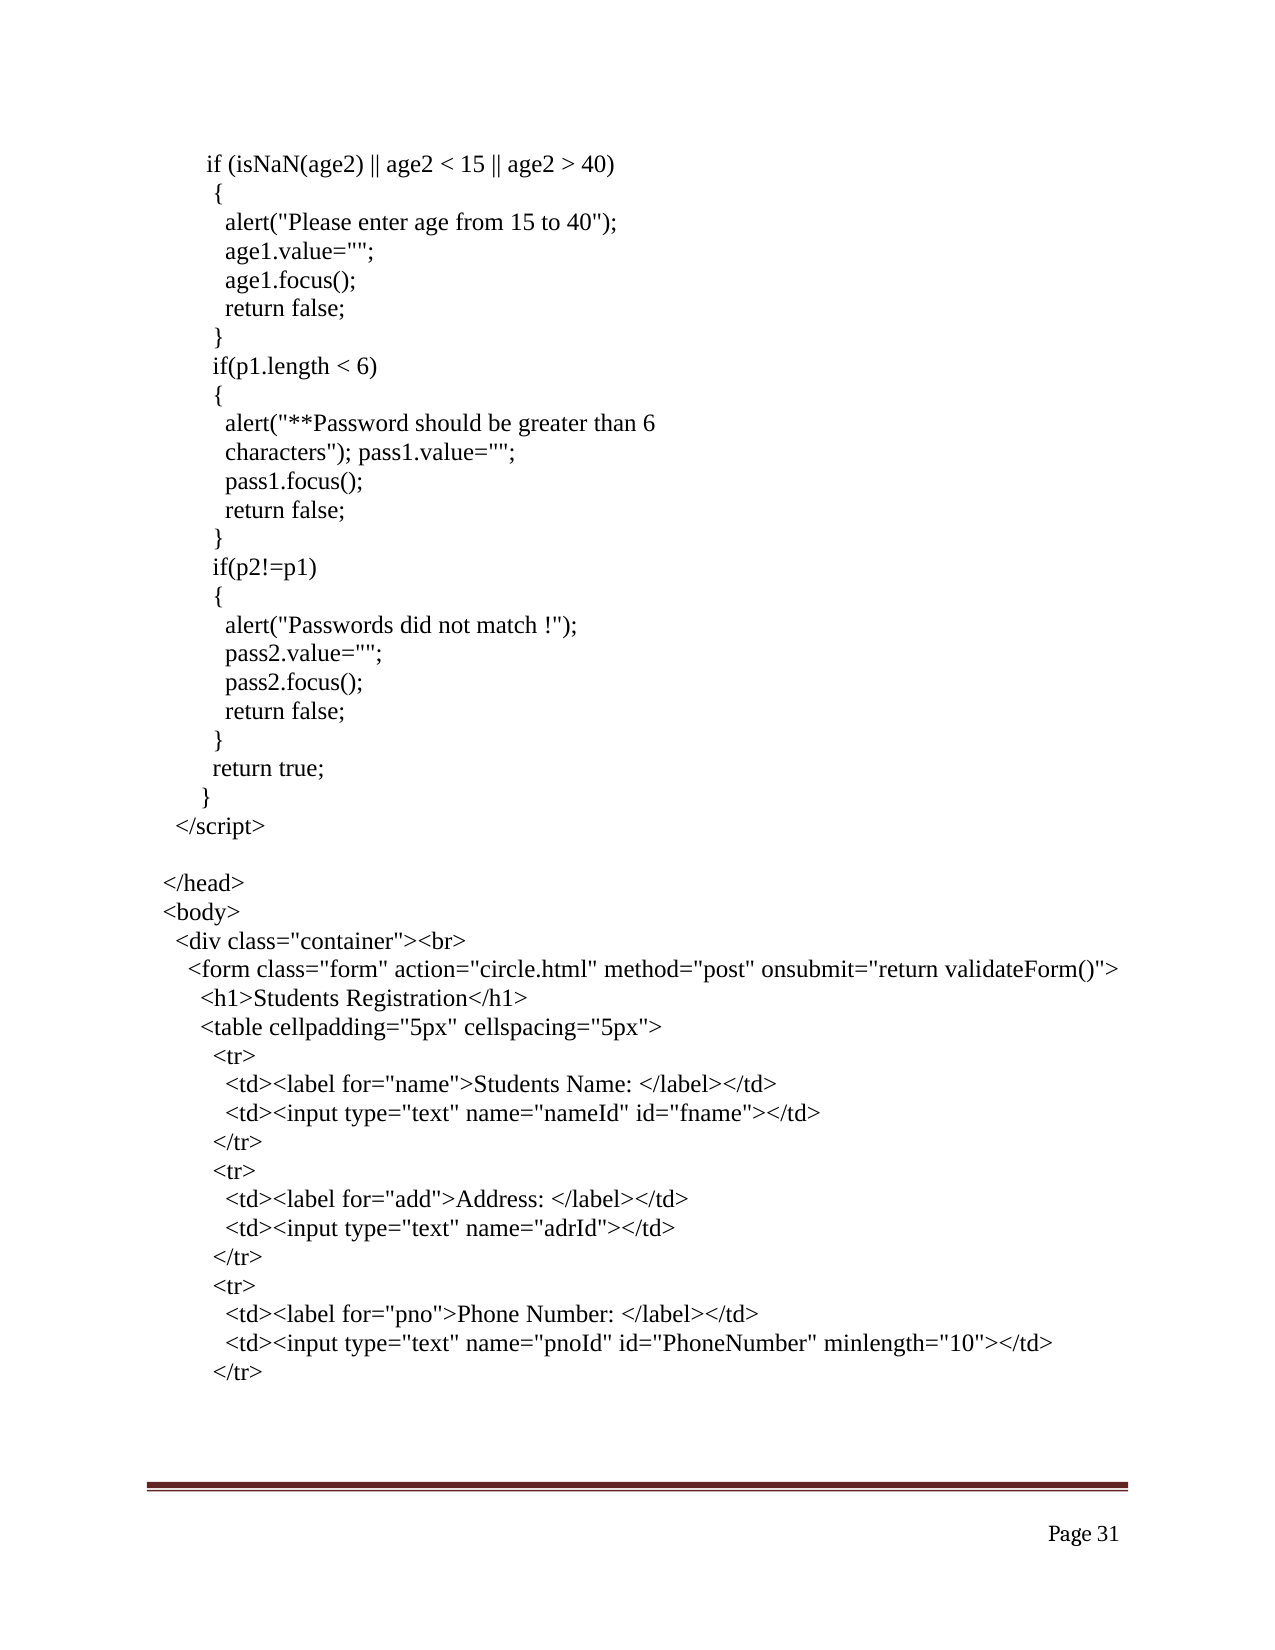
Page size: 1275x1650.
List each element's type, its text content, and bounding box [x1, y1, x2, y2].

text { [212, 178, 1142, 207]
text <td><label for="add">Address: </label></td> [225, 1184, 1142, 1213]
text pass1.focus(); return false; [225, 466, 365, 523]
text <td><input type="text" name="adrId"></td> [225, 1213, 1142, 1242]
text alert("**Password should be greater than 6 characters"); pass1.value=""; [225, 408, 788, 466]
text if (isNaN(age2) || age2 < 15 || age2 > 40) [206, 149, 1142, 178]
text return true; [212, 753, 1142, 782]
text <body> [162, 897, 1142, 926]
text <td><input type="text" name="nameId" id="fname"></td> [225, 1098, 1142, 1127]
text <td><input type="text" name="pnoId" id="PhoneNumber" minlength="10"></td> [225, 1328, 1142, 1357]
text <tr> [212, 1041, 1142, 1069]
text } [212, 523, 1142, 552]
text <tr> [212, 1271, 1142, 1299]
text pass2.focus(); return false; [225, 667, 365, 725]
text } [212, 725, 1142, 753]
text age1.focus(); return false; [225, 265, 358, 322]
text </tr> [212, 1242, 1142, 1271]
text } [212, 322, 1142, 351]
text <table cellpadding="5px" cellspacing="5px"> [200, 1012, 1142, 1041]
text { [212, 581, 1142, 610]
text </tr> [212, 1357, 1142, 1386]
text { [212, 380, 1142, 408]
text <tr> [212, 1156, 1142, 1184]
text if(p2!=p1) [212, 552, 1142, 581]
text </tr> [212, 1127, 1142, 1156]
text <td><label for="pno">Phone Number: </label></td> [225, 1299, 1142, 1328]
text } [200, 782, 1142, 811]
text alert("Passwords did not match !"); pass2.value=""; [225, 610, 578, 667]
text <h1>Students Registration</h1> [200, 983, 1142, 1012]
text </head> [162, 868, 1142, 897]
text if(p1.length < 6) [212, 351, 1142, 380]
text </script> [175, 811, 1142, 840]
text <td><label for="name">Students Name: </label></td> [225, 1069, 1142, 1098]
text <div class="container"><br> [175, 926, 1142, 954]
text alert("Please enter age from 15 to 40"); age1.value=""; [225, 207, 619, 264]
text <form class="form" action="circle.html" method="post" onsubmit="return validateForm()"> [187, 954, 1142, 983]
